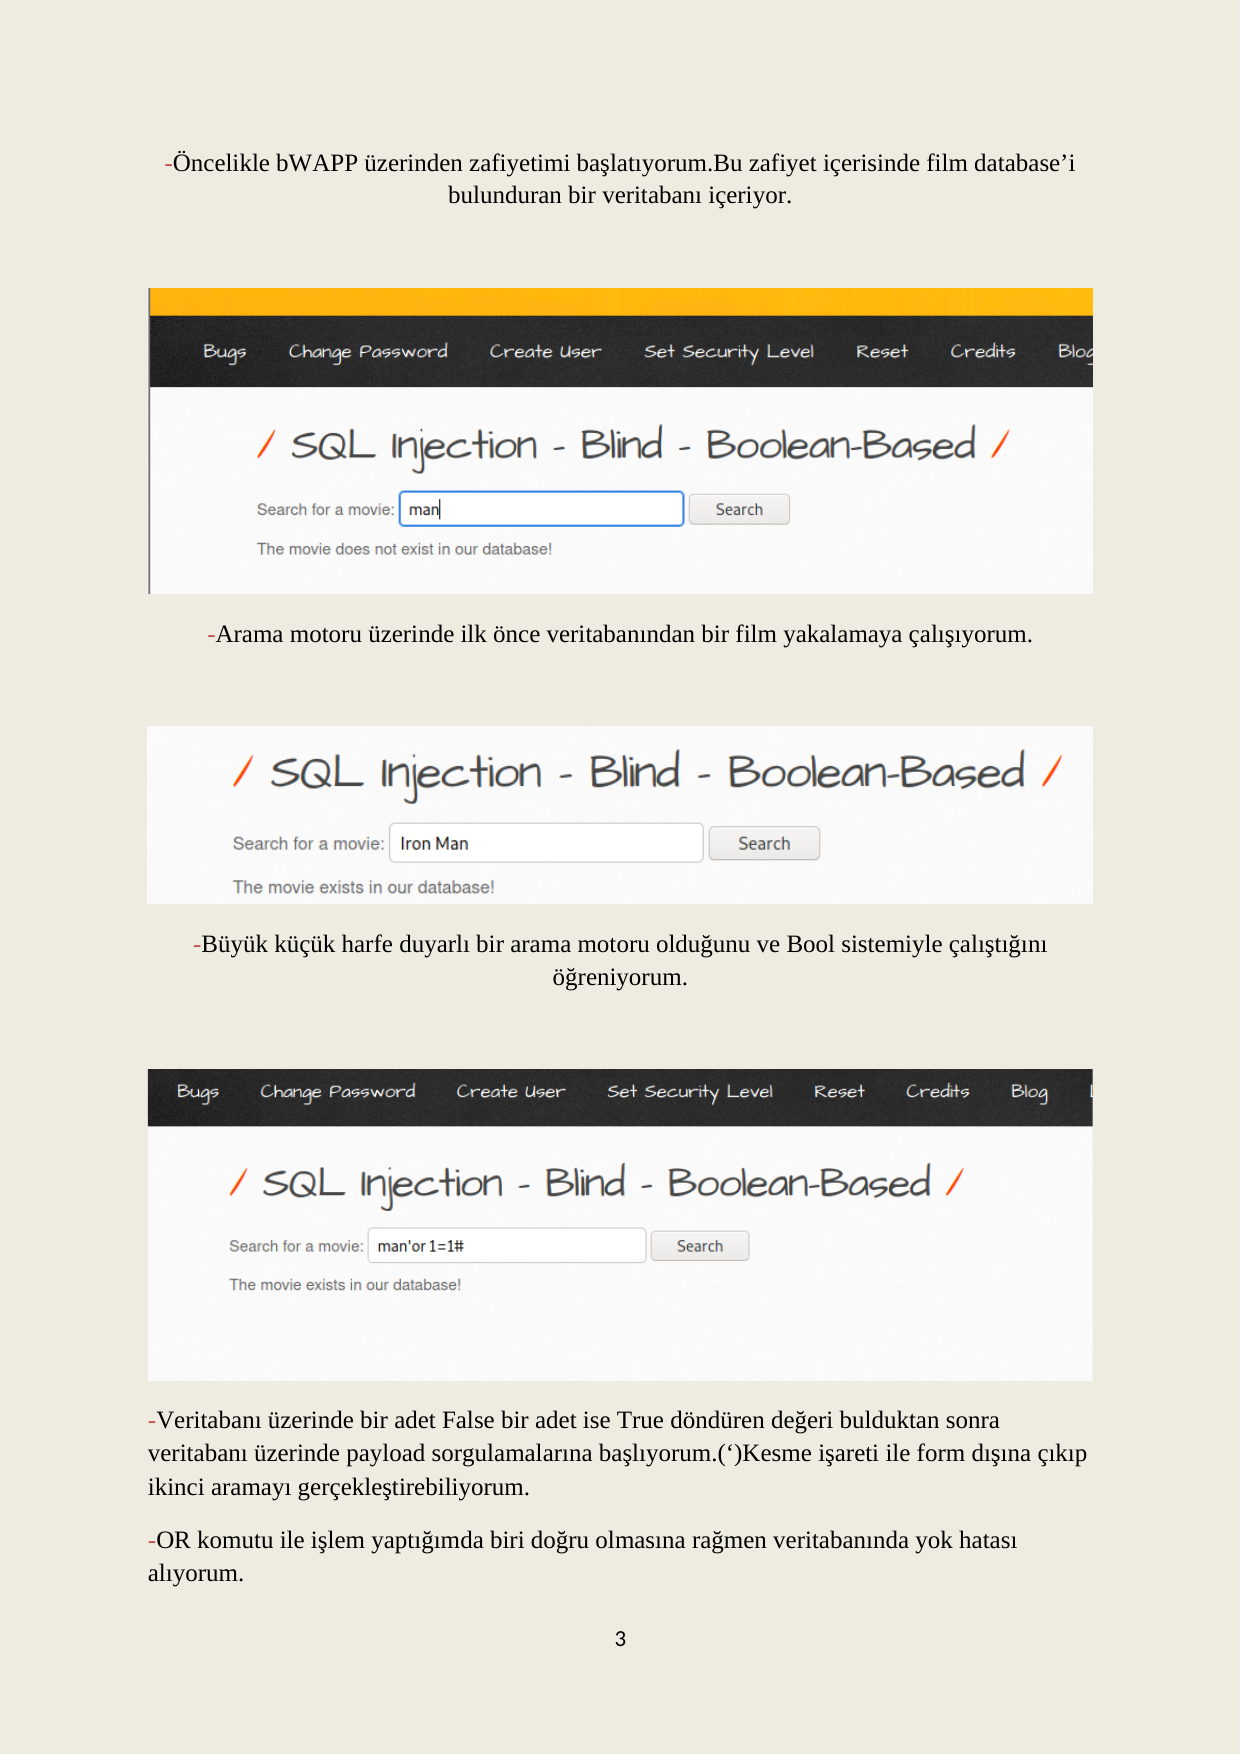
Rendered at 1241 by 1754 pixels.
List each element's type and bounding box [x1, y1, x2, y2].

picture [147, 726, 1093, 904]
picture [147, 288, 1093, 594]
picture [147, 1069, 1093, 1381]
